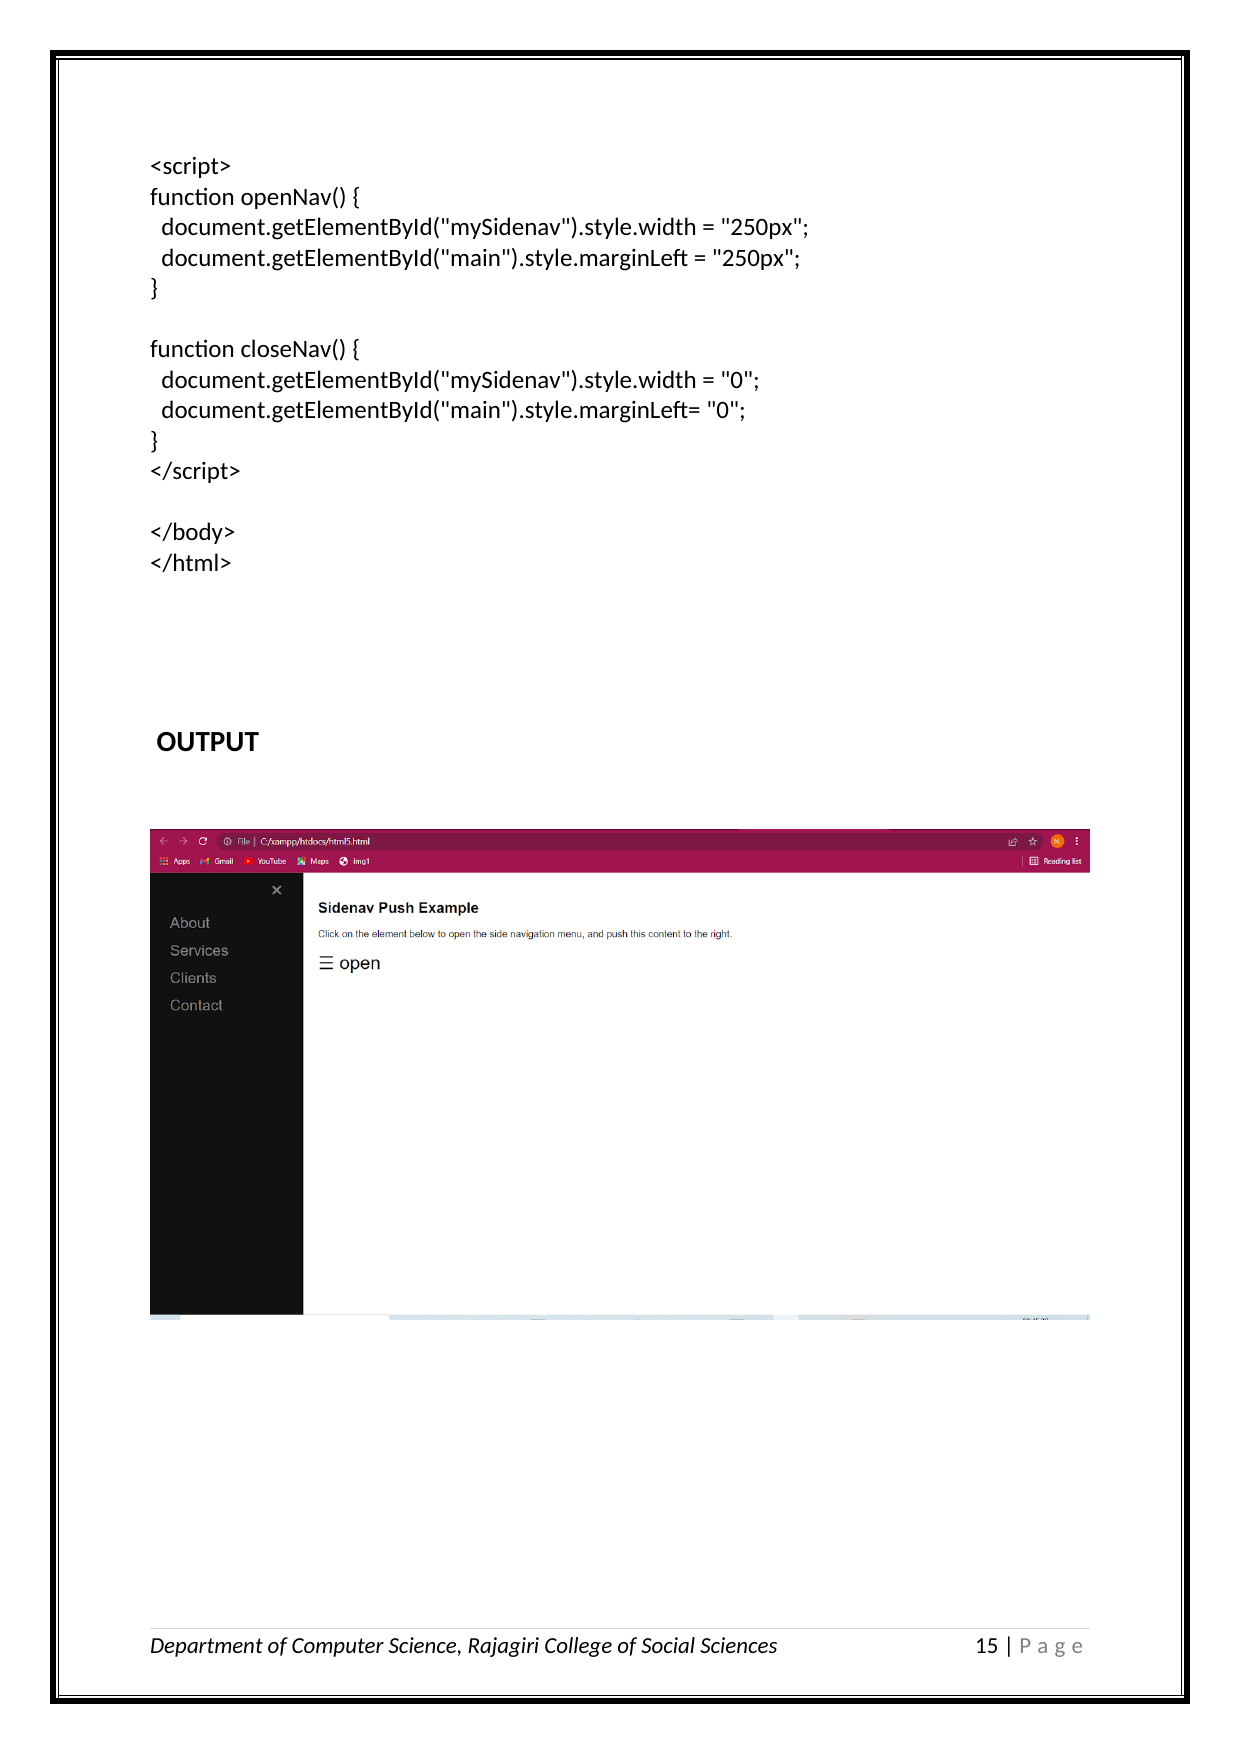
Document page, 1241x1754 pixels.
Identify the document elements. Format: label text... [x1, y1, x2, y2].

text </html> [150, 547, 1090, 577]
text </body> [150, 516, 1090, 547]
text OUTPUT [150, 723, 1090, 759]
picture [150, 829, 1090, 1320]
text document.getElementById("main").style.marginLeft = "250px"; [150, 242, 1090, 272]
text } [150, 272, 1090, 303]
text document.getElementById("mySidenav").style.width = "0"; [150, 364, 1090, 394]
text <script> [150, 150, 1090, 181]
text </script> [150, 455, 1090, 486]
text function closeNav() { [150, 333, 1090, 364]
text function openNav() { [150, 181, 1090, 211]
text document.getElementById("mySidenav").style.width = "250px"; [150, 211, 1090, 242]
text } [150, 425, 1090, 455]
text document.getElementById("main").style.marginLeft= "0"; [150, 394, 1090, 425]
